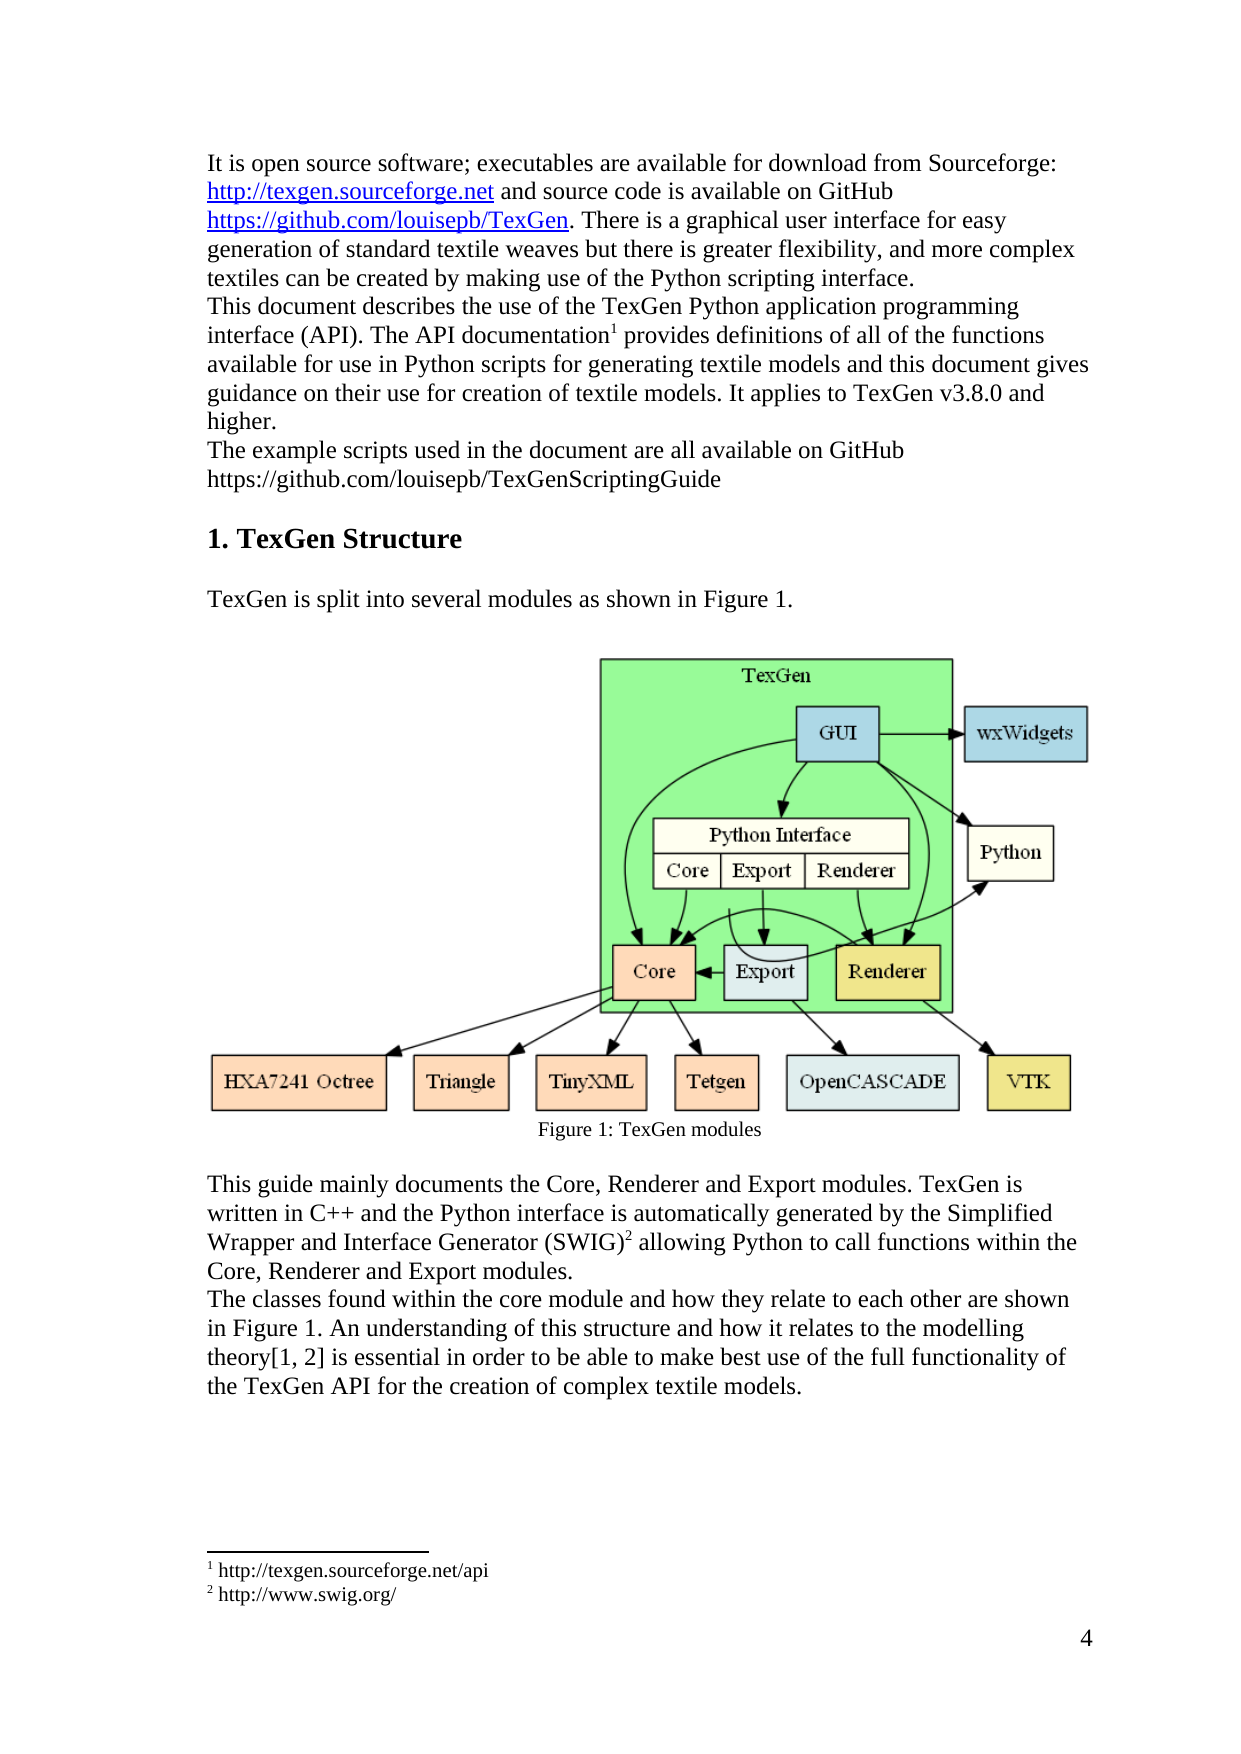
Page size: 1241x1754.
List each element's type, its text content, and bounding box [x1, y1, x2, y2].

subtitle TexGen Structure [207, 521, 1092, 555]
text The classes found within the core module and how they relate to each other are shown in Figure 1. An understanding of this structure and how it relates to the modelling theory[1, 2] is essential in order to be able to make best use of the full functionality of the TexGen API for the creation of complex textile models. [207, 1284, 1092, 1399]
text The example scripts used in the document are all available on GitHub https://github.com/louisepb/TexGenScriptingGuide [207, 435, 1092, 493]
text This guide mainly documents the Core, Renderer and Export modules. TexGen is written in C++ and the Python interface is automatically generated by the Simplified Wrapper and Interface Generator (SWIG) allowing Python to call functions within the Core, Renderer and Export modules. [207, 1169, 1092, 1284]
text This document describes the use of the TexGen Python application programming interface (API). The API documentation provides definitions of all of the functions available for use in Python scripts for generating textile models and this document gives guidance on their use for creation of textile models. It applies to TexGen v3.8.0 and higher. [207, 291, 1092, 435]
text It is open source software; executables are available for download from Sourceforge: http://texgen.sourceforge.net and source code is available on GitHub https://github.com/louisepb/TexGen. There is a graphical user interface for easy generation of standard textile weaves but there is greater flexibility, and more complex textiles can be created by making use of the Python scripting interface. [207, 148, 1092, 291]
text Figure 1: TexGen modules [207, 1117, 1092, 1141]
picture [206, 641, 1093, 1117]
text TexGen is split into several modules as shown in Figure 1. [207, 584, 1092, 612]
